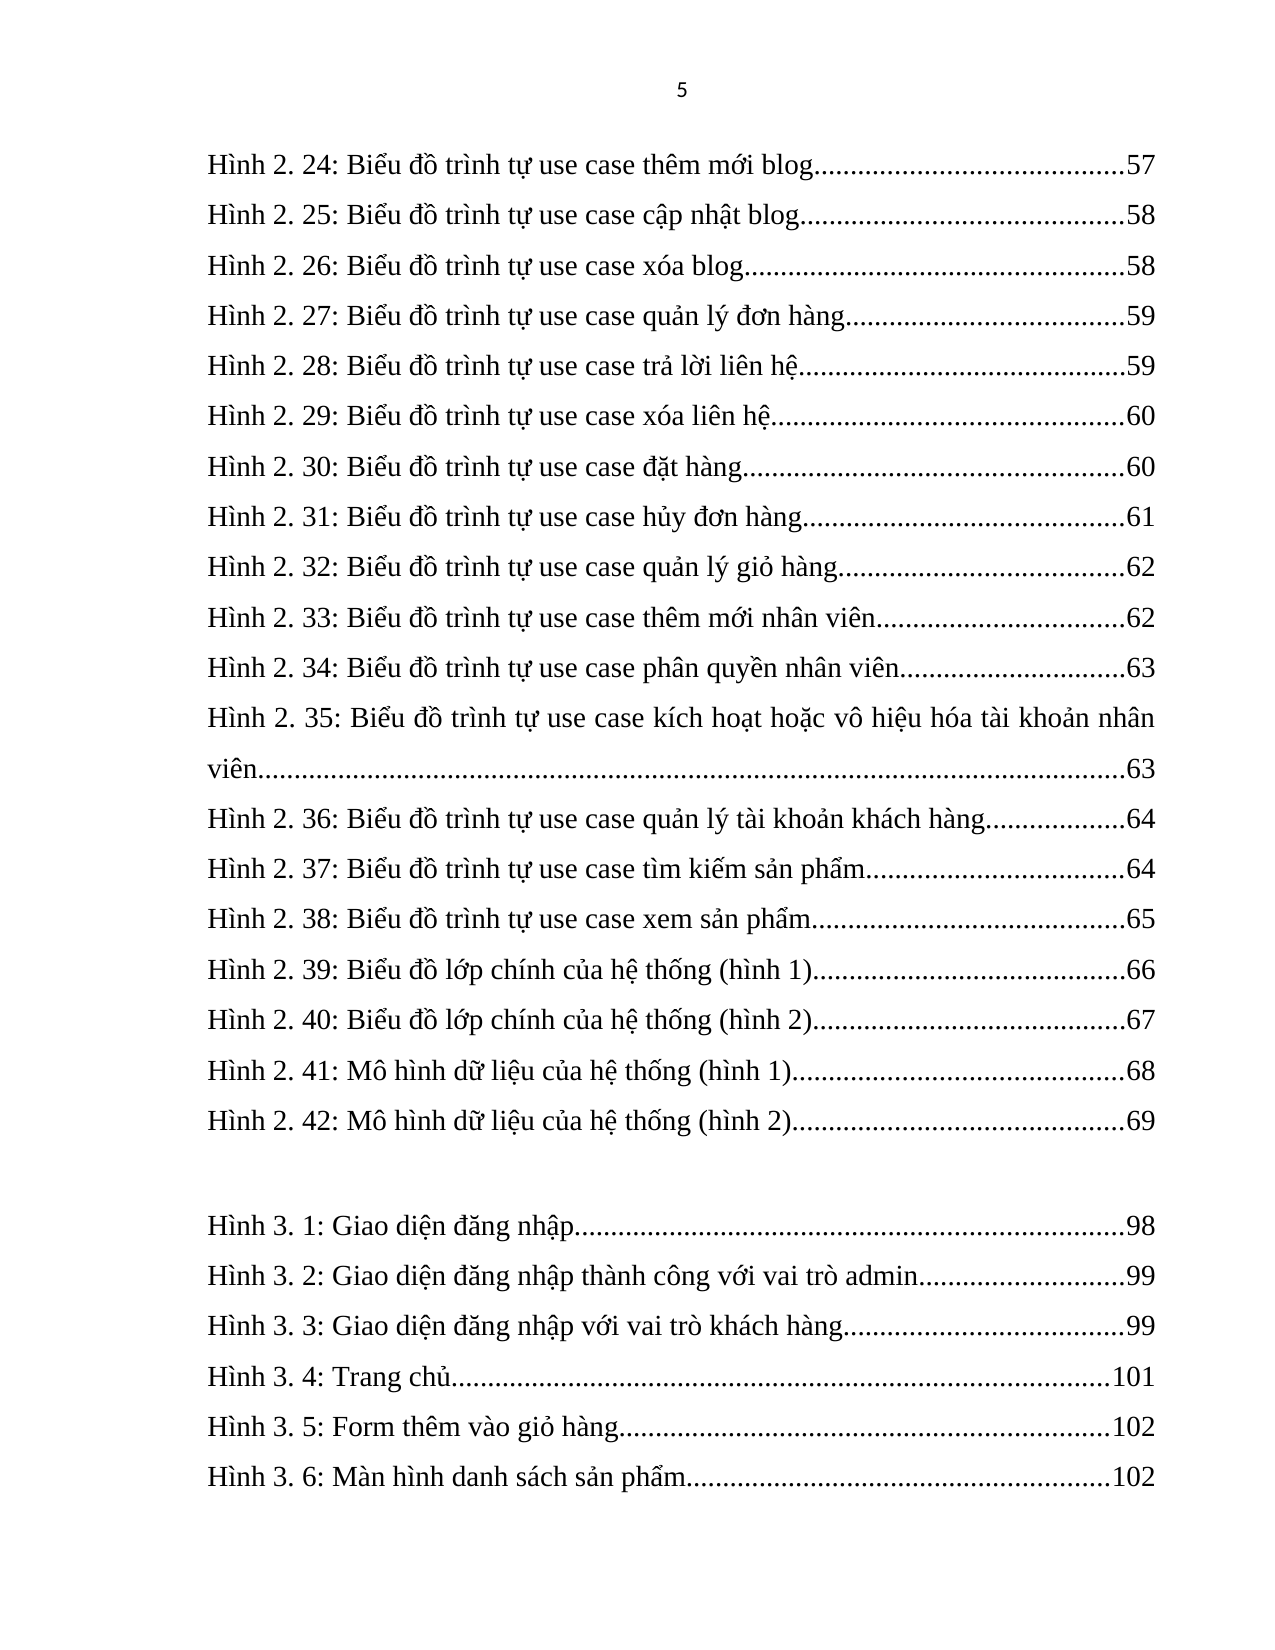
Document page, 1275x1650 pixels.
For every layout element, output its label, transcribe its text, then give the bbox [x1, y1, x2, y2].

text Hình 2. 35: Biểu đồ trình tự use case kích hoạt hoặc vô hiệu hóa tài khoản nhân viên 63 [207, 700, 1156, 784]
text Hình 3. 1: Giao diện đăng nhập 98 [207, 1208, 1156, 1241]
text Hình 3. 5: Form thêm vào giỏ hàng 102 [207, 1409, 1156, 1442]
text Hình 2. 42: Mô hình dữ liệu của hệ thống (hình 2) 69 [207, 1103, 1156, 1136]
text Hình 3. 3: Giao diện đăng nhập với vai trò khách hàng 99 [207, 1308, 1156, 1342]
text Hình 2. 33: Biểu đồ trình tự use case thêm mới nhân viên 62 [207, 600, 1156, 633]
text Hình 2. 26: Biểu đồ trình tự use case xóa blog 58 [207, 248, 1156, 281]
text Hình 2. 40: Biểu đồ lớp chính của hệ thống (hình 2) 67 [207, 1002, 1156, 1036]
text Hình 2. 41: Mô hình dữ liệu của hệ thống (hình 1) 68 [207, 1053, 1156, 1086]
text Hình 2. 36: Biểu đồ trình tự use case quản lý tài khoản khách hàng 64 [207, 801, 1156, 834]
text Hình 2. 24: Biểu đồ trình tự use case thêm mới blog 57 [207, 147, 1156, 181]
text Hình 2. 30: Biểu đồ trình tự use case đặt hàng 60 [207, 449, 1156, 482]
text Hình 3. 4: Trang chủ 101 [207, 1359, 1156, 1392]
text Hình 2. 31: Biểu đồ trình tự use case hủy đơn hàng 61 [207, 499, 1156, 533]
text Hình 3. 2: Giao diện đăng nhập thành công với vai trò admin 99 [207, 1258, 1156, 1292]
text Hình 2. 39: Biểu đồ lớp chính của hệ thống (hình 1) 66 [207, 952, 1156, 986]
text Hình 2. 32: Biểu đồ trình tự use case quản lý giỏ hàng 62 [207, 549, 1156, 583]
text Hình 2. 28: Biểu đồ trình tự use case trả lời liên hệ 59 [207, 348, 1156, 382]
text Hình 2. 27: Biểu đồ trình tự use case quản lý đơn hàng 59 [207, 298, 1156, 331]
text Hình 2. 37: Biểu đồ trình tự use case tìm kiếm sản phẩm 64 [207, 851, 1156, 885]
text Hình 2. 38: Biểu đồ trình tự use case xem sản phẩm 65 [207, 902, 1156, 935]
text Hình 2. 29: Biểu đồ trình tự use case xóa liên hệ 60 [207, 398, 1156, 432]
text Hình 2. 34: Biểu đồ trình tự use case phân quyền nhân viên 63 [207, 650, 1156, 684]
text Hình 3. 6: Màn hình danh sách sản phẩm 102 [207, 1459, 1156, 1493]
text Hình 2. 25: Biểu đồ trình tự use case cập nhật blog 58 [207, 197, 1156, 231]
